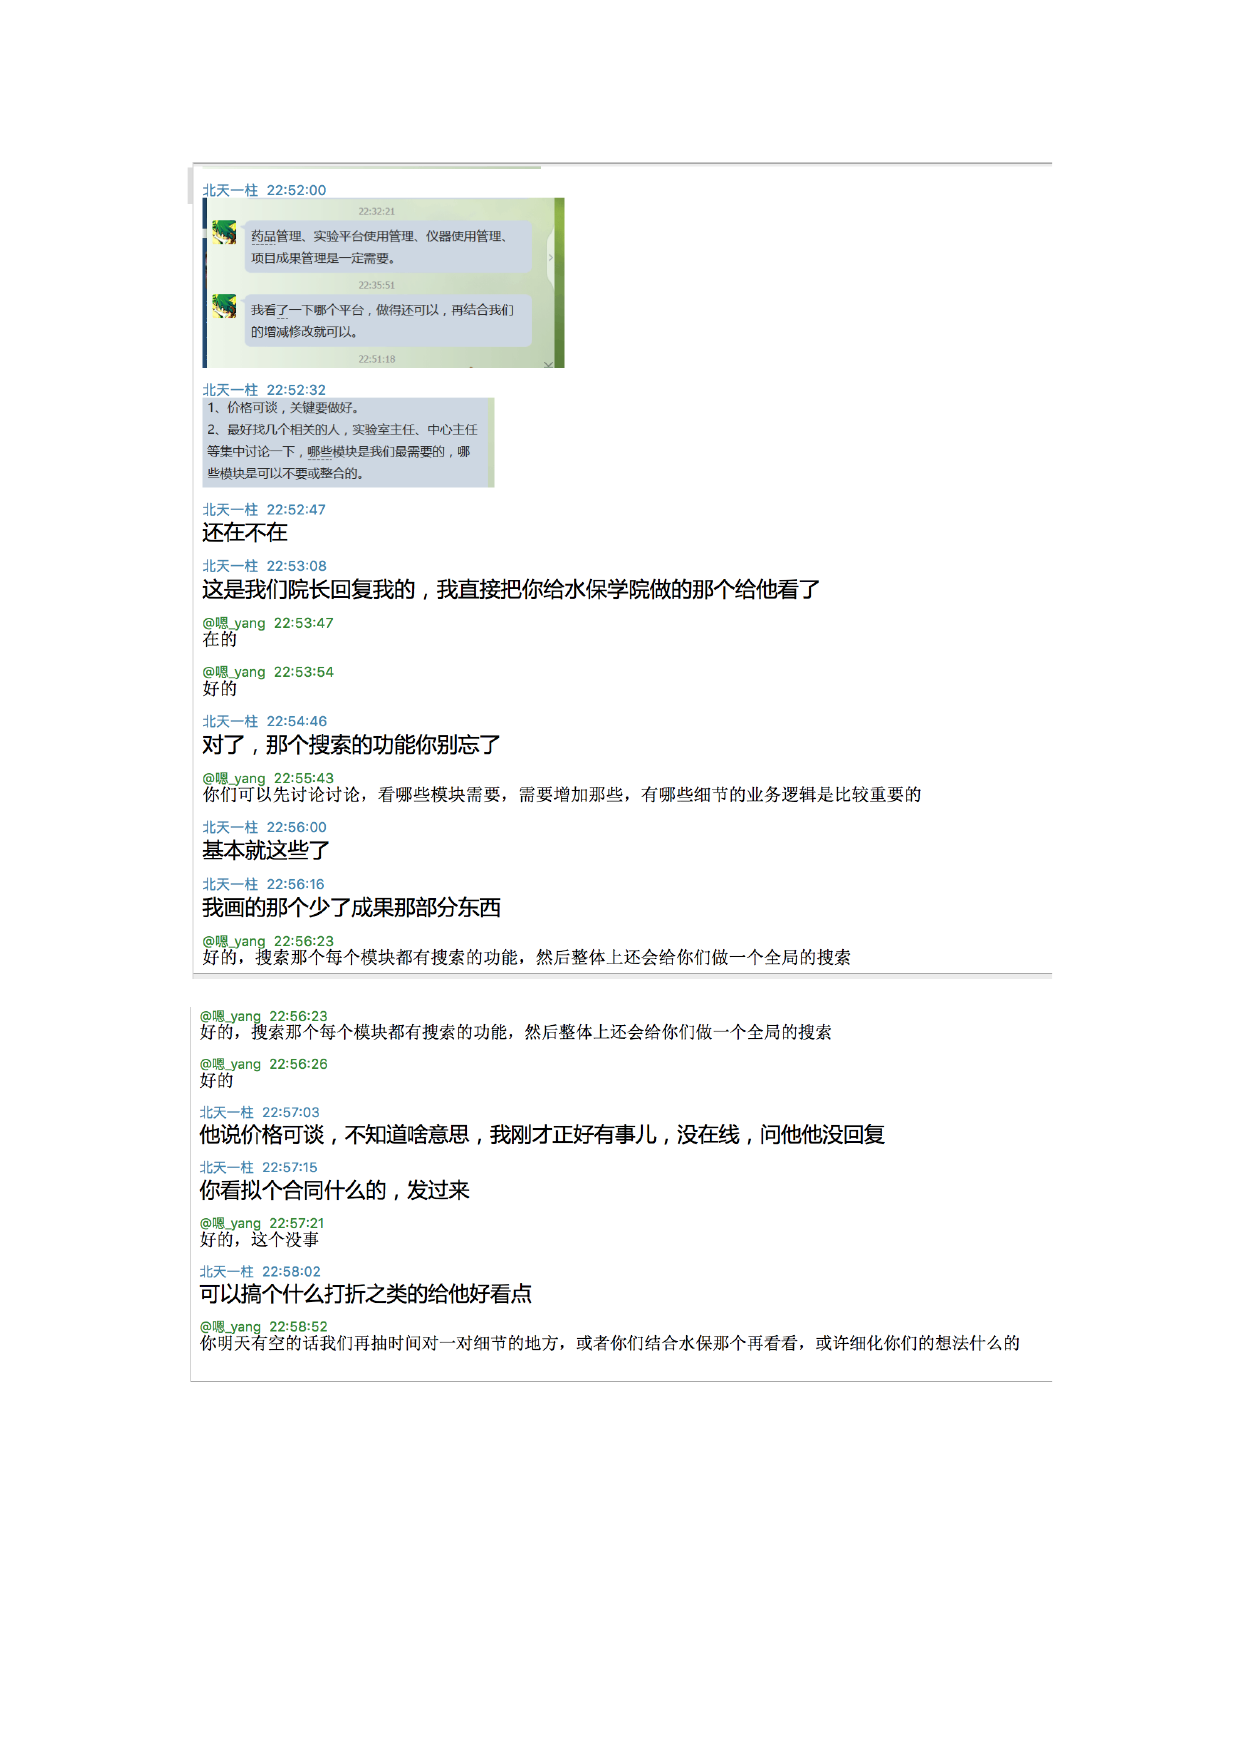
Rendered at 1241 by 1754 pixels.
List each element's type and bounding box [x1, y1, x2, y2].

picture [187, 162, 1053, 979]
picture [187, 1007, 1053, 1382]
